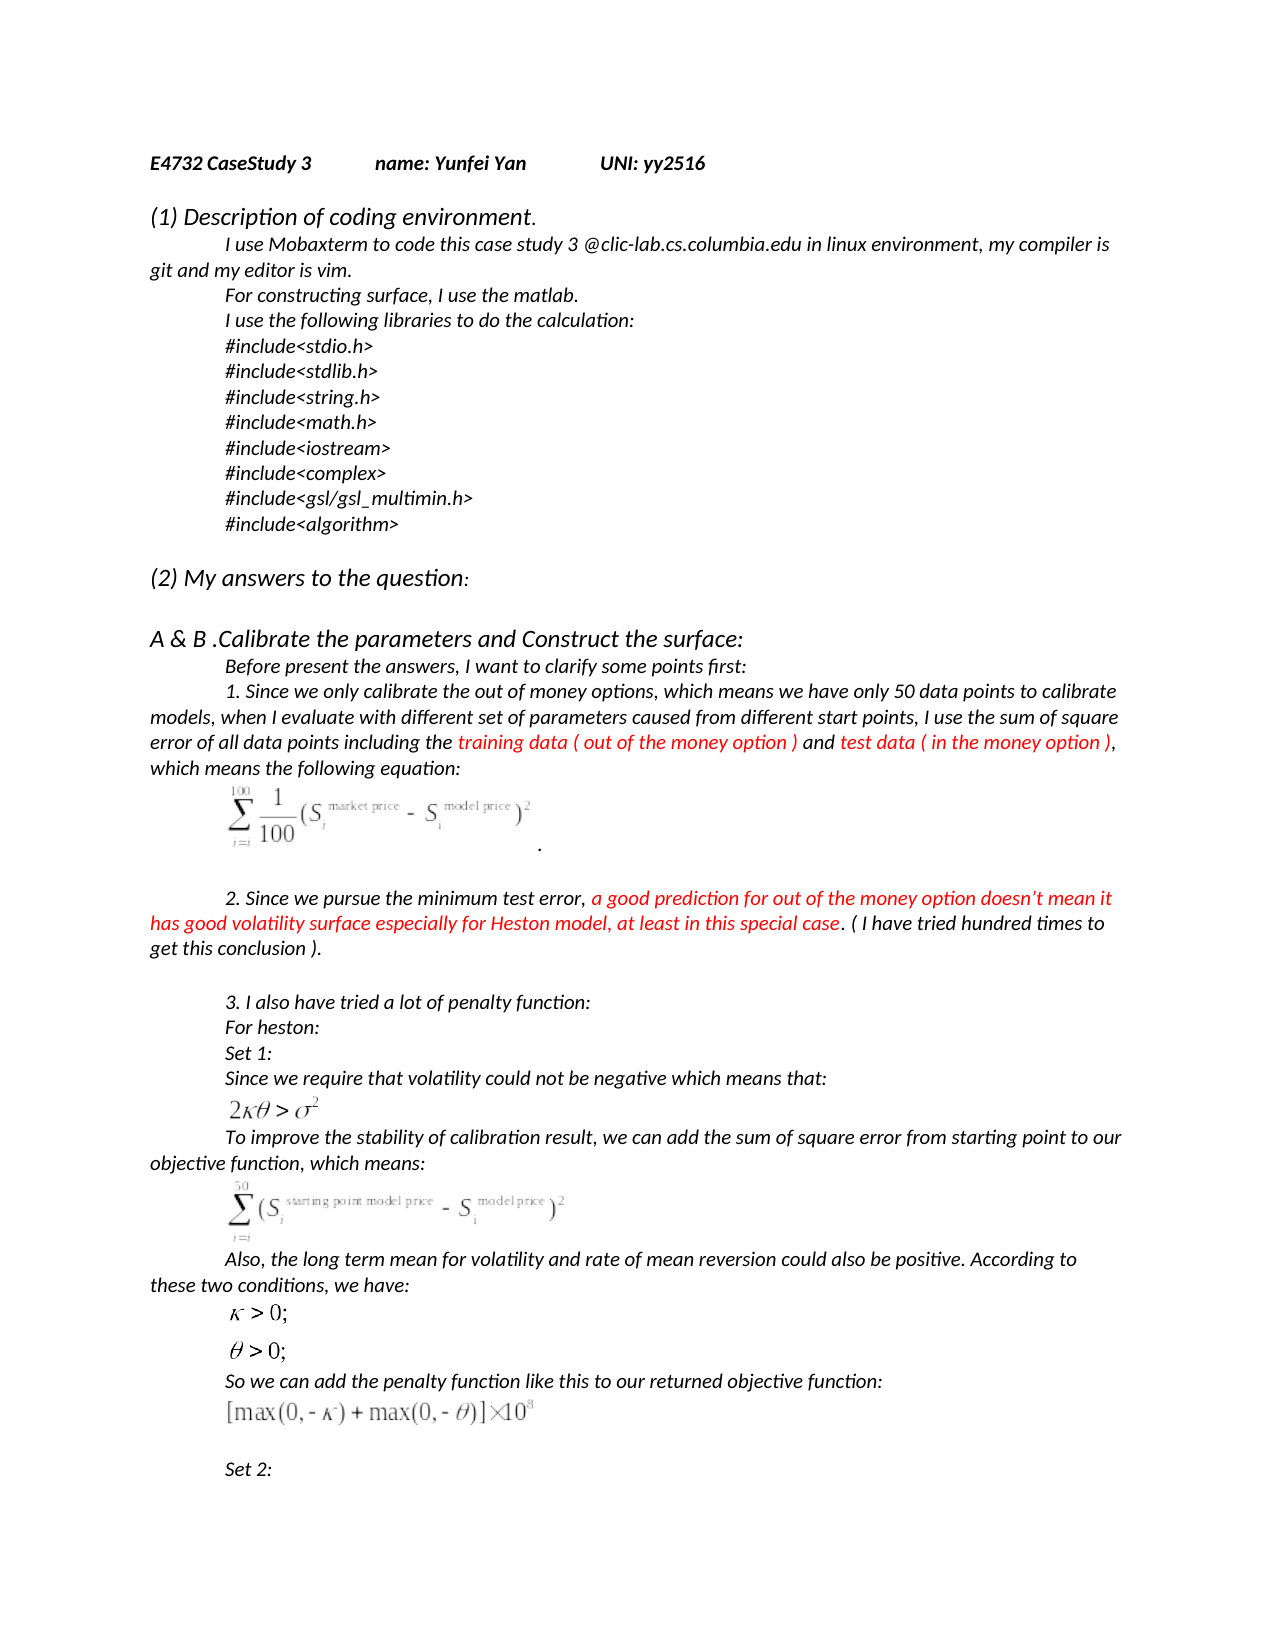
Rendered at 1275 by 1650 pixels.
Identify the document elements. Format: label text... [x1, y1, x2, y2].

text #include<complex> [225, 460, 1125, 486]
text For constructing surface, I use the matlab. [150, 282, 1125, 308]
text 2. Since we pursue the minimum test error, a good prediction for out of the money option doesn’t mean it has good volatility surface especially for Heston model, at least in this special case. ( I have tried hundred times to get this conclusion ). [150, 885, 1125, 961]
text #include<gsl/gsl_multimin.h> [225, 486, 1125, 511]
text E4732 CaseStudy 3 name: Yunfei Yan UNI: yy2516 [150, 150, 1125, 175]
text #include<math.h> [225, 409, 1125, 435]
text . [150, 780, 1125, 857]
text #include<iostream> [225, 435, 1125, 460]
text #include<algorithm> [225, 511, 1125, 536]
text For heston: [150, 1014, 1125, 1040]
text #include<string.h> [225, 384, 1125, 409]
text 1. Since we only calibrate the out of money options, which means we have only 50 data points to calibrate models, when I evaluate with different set of parameters caused from different start points, I use the sum of square error of all data points including the training data ( out of the money option ) and test data ( in the money option ), which means the following equation: [150, 679, 1125, 780]
text A & B .Calibrate the parameters and Construct the surface: [150, 623, 1125, 653]
text Also, the long term mean for volatility and rate of mean reversion could also be positive. According to these two conditions, we have: [150, 1246, 1125, 1297]
text To improve the stability of calibration result, we can add the sum of square error from starting point to our objective function, which means: [150, 1124, 1125, 1175]
text Since we require that volatility could not be negative which means that: [150, 1065, 1125, 1091]
text #include<stdlib.h> [225, 358, 1125, 384]
text 3. I also have tried a lot of penalty function: [150, 989, 1125, 1014]
text Before present the answers, I want to clarify some points first: [150, 653, 1125, 679]
text Set 2: [150, 1457, 1125, 1482]
text I use the following libraries to do the calculation: [150, 308, 1125, 333]
text I use Mobaxterm to code this case study 3 @clic-lab.cs.columbia.edu in linux environment, my compiler is git and my editor is vim. [150, 231, 1125, 282]
text #include<stdio.h> [225, 333, 1125, 358]
text (2) My answers to the question: [150, 562, 1125, 592]
text Set 1: [150, 1040, 1125, 1065]
text (1) Description of coding environment. [150, 201, 1125, 231]
text So we can add the penalty function like this to our returned objective function: [150, 1368, 1125, 1394]
